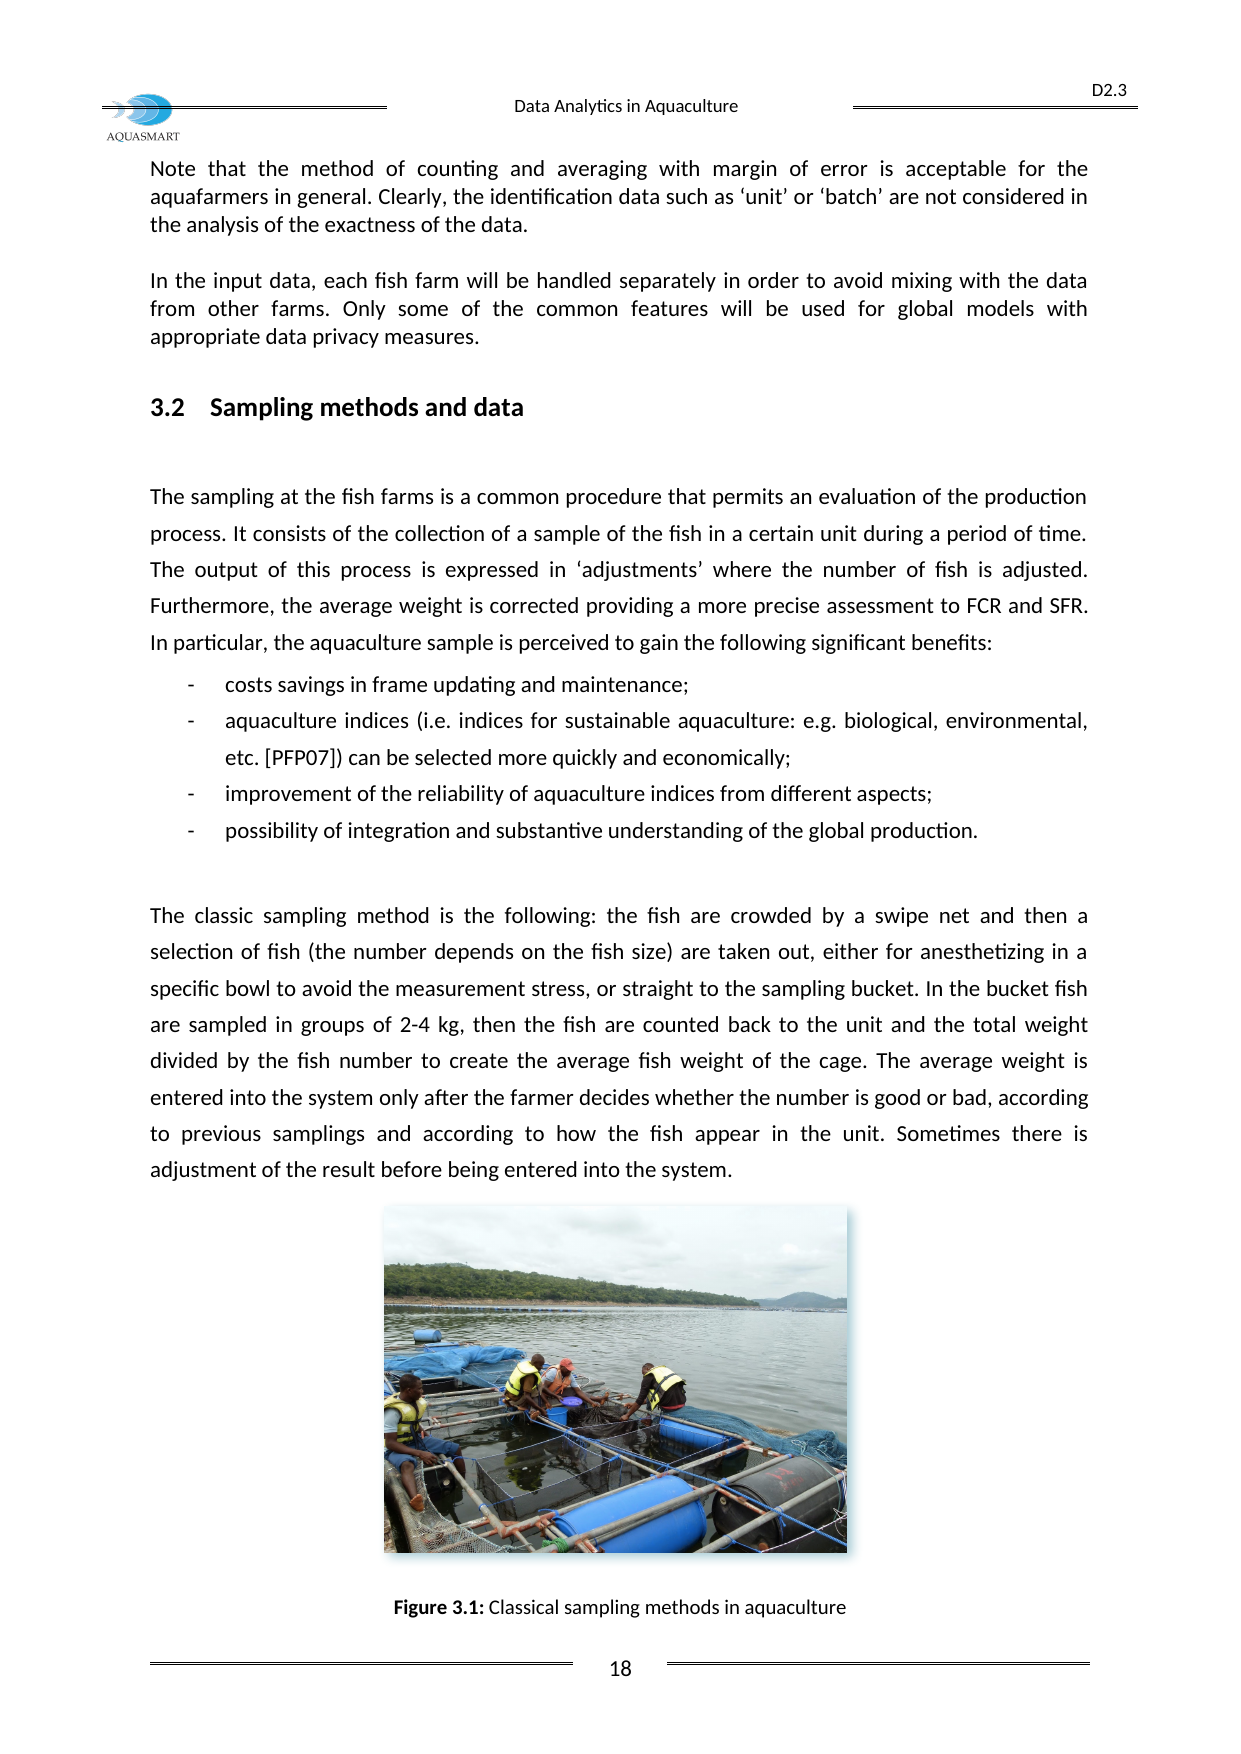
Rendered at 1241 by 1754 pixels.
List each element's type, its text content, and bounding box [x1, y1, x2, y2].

picture [384, 1206, 847, 1553]
list improvement of the reliability of aquaculture indices from different aspects; [187, 779, 1090, 807]
list costs savings in frame updating and maintenance; [187, 670, 1090, 698]
text The sampling at the fish farms is a common procedure that permits an evaluation of the production process. It consists of the collection of a sample of the fish in a certain unit during a period of time. The output of this process is expressed in ‘adjustments’ where the number of fish is adjusted. Furthermore, the average weight is corrected providing a more precise assessment to FCR and SFR. In particular, the aquaculture sample is perceived to gain the following significant benefits: [150, 482, 1090, 656]
list possibility of integration and substantive understanding of the global production. [187, 816, 1090, 844]
list aquaculture indices (i.e. indices for sustainable aquaculture: e.g. biological, environmental, etc. [PFP07]) can be selected more quickly and economically; [187, 707, 1090, 771]
text In the input data, each fish farm will be handled separately in order to avoid mixing with the data from other farms. Only some of the common features will be used for global models with appropriate data privacy measures. [150, 266, 1090, 350]
subtitle Sampling methods and data [150, 391, 1090, 423]
text Figure 3.1: Classical sampling methods in aquaculture [150, 1594, 1090, 1619]
text Note that the method of counting and averaging with margin of error is acceptable for the aquafarmers in general. Clearly, the identification data such as ‘unit’ or ‘batch’ are not considered in the analysis of the exactness of the data. [150, 154, 1090, 238]
text The classic sampling method is the following: the fish are crowded by a swipe net and then a selection of fish (the number depends on the fish size) are taken out, either for anesthetizing in a specific bowl to avoid the measurement stress, or straight to the sampling bucket. In the bucket fish are sampled in groups of 2-4 kg, then the fish are counted back to the unit and the total weight divided by the fish number to create the average fish weight of the cage. The average weight is entered into the system only after the farmer decides whether the number is good or bad, according to previous samplings and according to how the fish appear in the unit. Sometimes there is adjustment of the result before being entered into the system. [150, 901, 1090, 1183]
